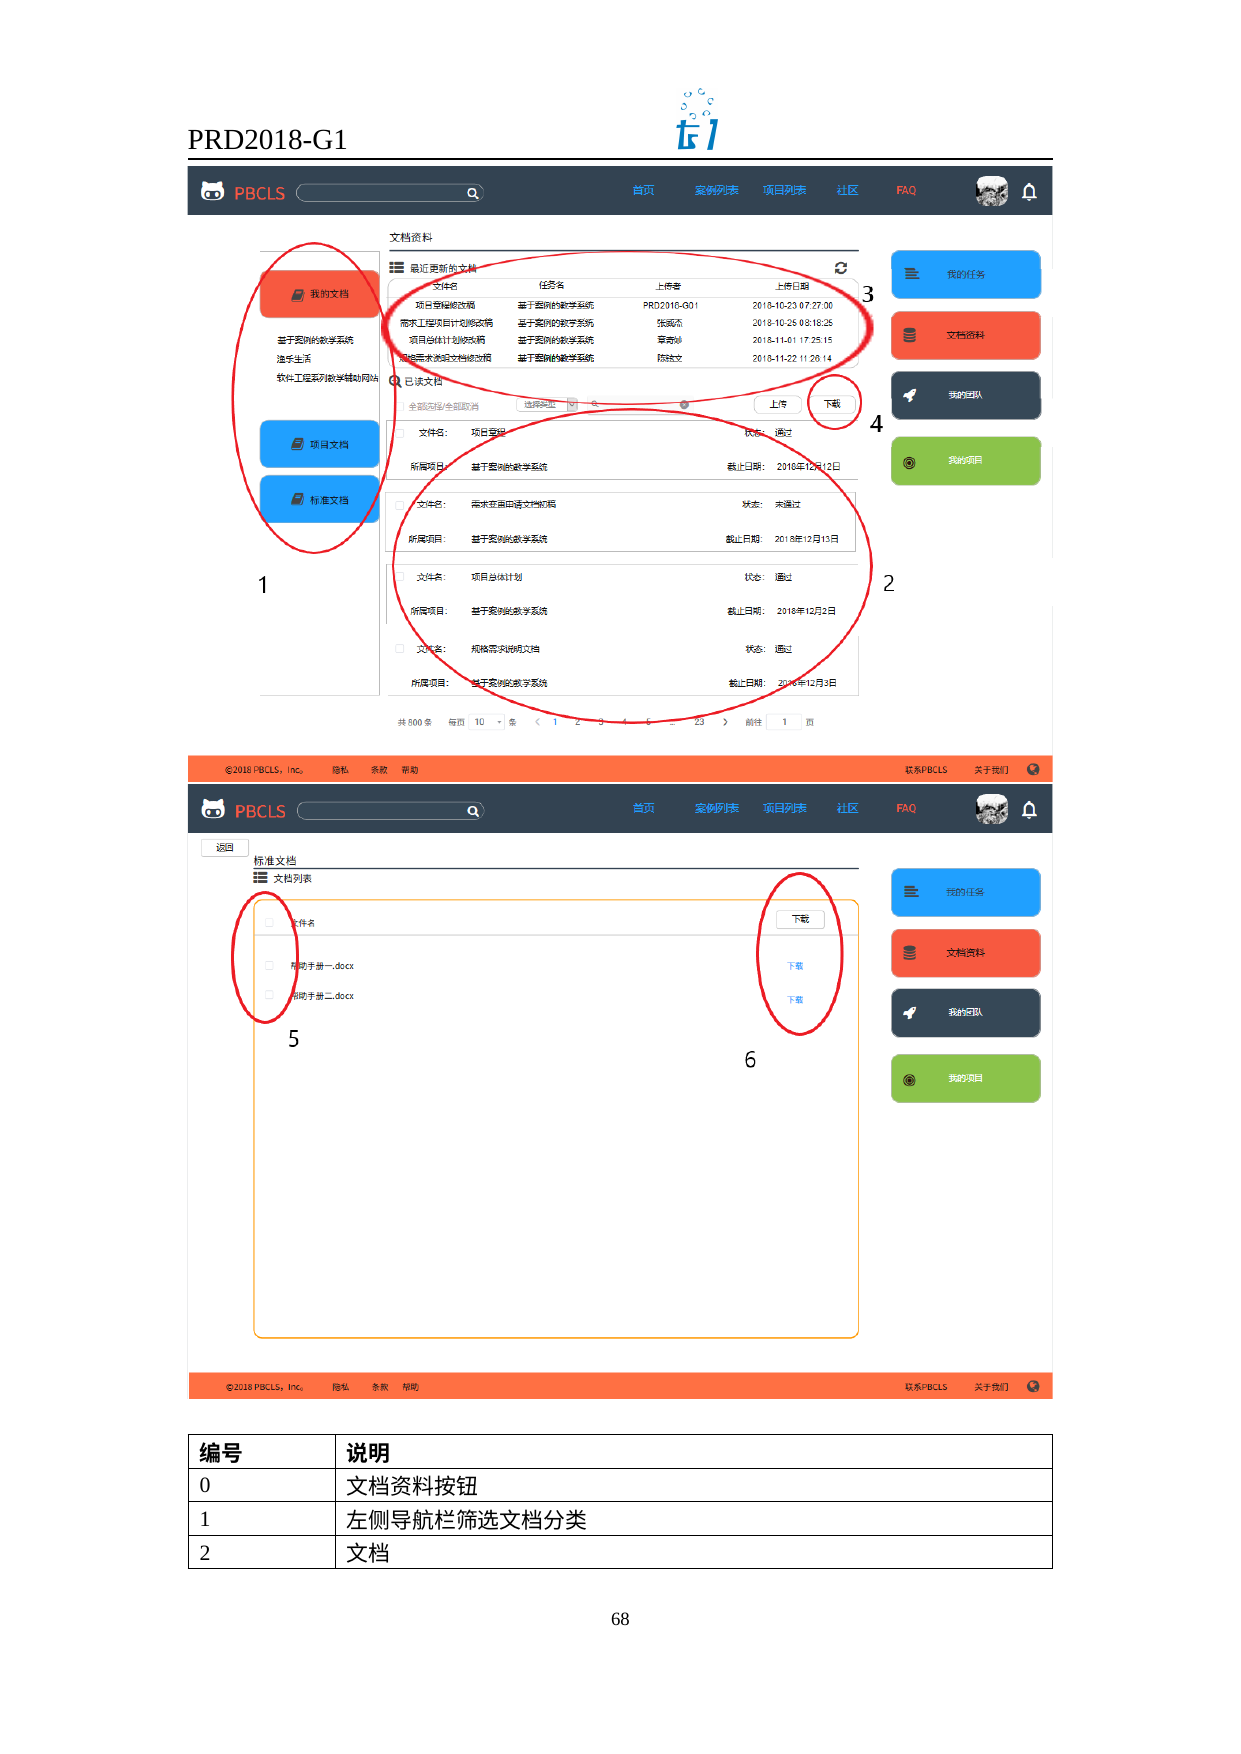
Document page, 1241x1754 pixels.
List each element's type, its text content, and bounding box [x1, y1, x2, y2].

table_cell 文档资料按钮 [336, 1469, 1052, 1501]
table_header 编号 [189, 1435, 335, 1468]
picture [187, 166, 1053, 782]
table_cell 左侧导航栏筛选文档分类 [336, 1502, 1052, 1535]
table_cell 文档 [336, 1536, 1052, 1568]
picture [187, 784, 1053, 1399]
table_header 说明 [336, 1435, 1052, 1468]
table_cell 0 [189, 1469, 335, 1501]
table_cell 1 [189, 1502, 335, 1535]
picture [676, 88, 719, 150]
table_cell 2 [189, 1536, 335, 1568]
